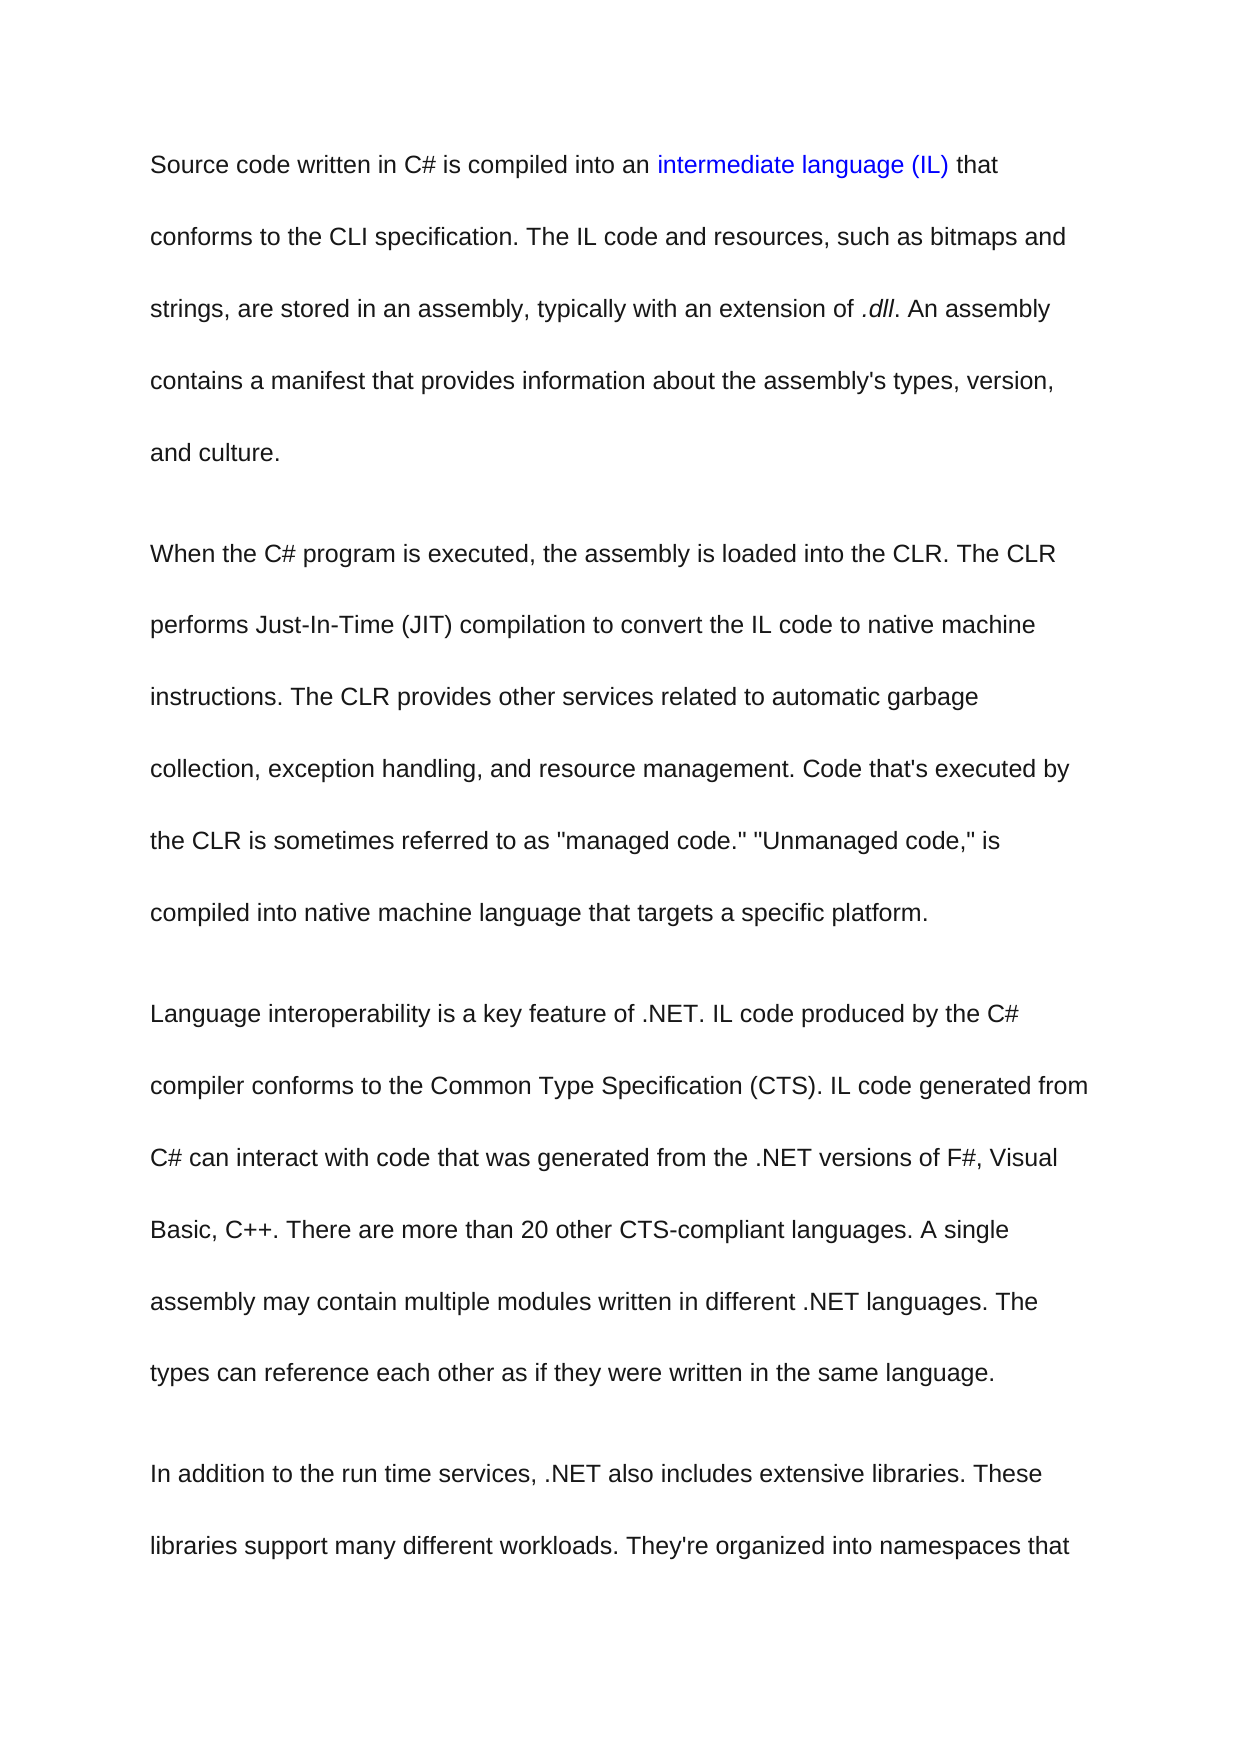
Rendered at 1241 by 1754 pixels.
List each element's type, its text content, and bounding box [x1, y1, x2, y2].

text When the C# program is executed, the assembly is loaded into the CLR. The CLR performs Just-In-Time (JIT) compilation to convert the IL code to native machine instructions. The CLR provides other services related to automatic garbage collection, exception handling, and resource management. Code that's executed by the CLR is sometimes referred to as "managed code." "Unmanaged code," is compiled into native machine language that targets a specific platform. [150, 538, 1090, 927]
text Source code written in C# is compiled into an intermediate language (IL) that conforms to the CLI specification. The IL code and resources, such as bitmaps and strings, are stored in an assembly, typically with an extension of .dll. An assembly contains a manifest that provides information about the assembly's types, version, and culture. [150, 150, 1090, 466]
text Language interoperability is a key feature of .NET. IL code produced by the C# compiler conforms to the Common Type Specification (CTS). IL code generated from C# can interact with code that was generated from the .NET versions of F#, Visual Basic, C++. There are more than 20 other CTS-compliant languages. A single assembly may contain multiple modules written in different .NET languages. The types can reference each other as if they were written in the same language. [150, 999, 1090, 1387]
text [150, 1459, 1090, 1560]
